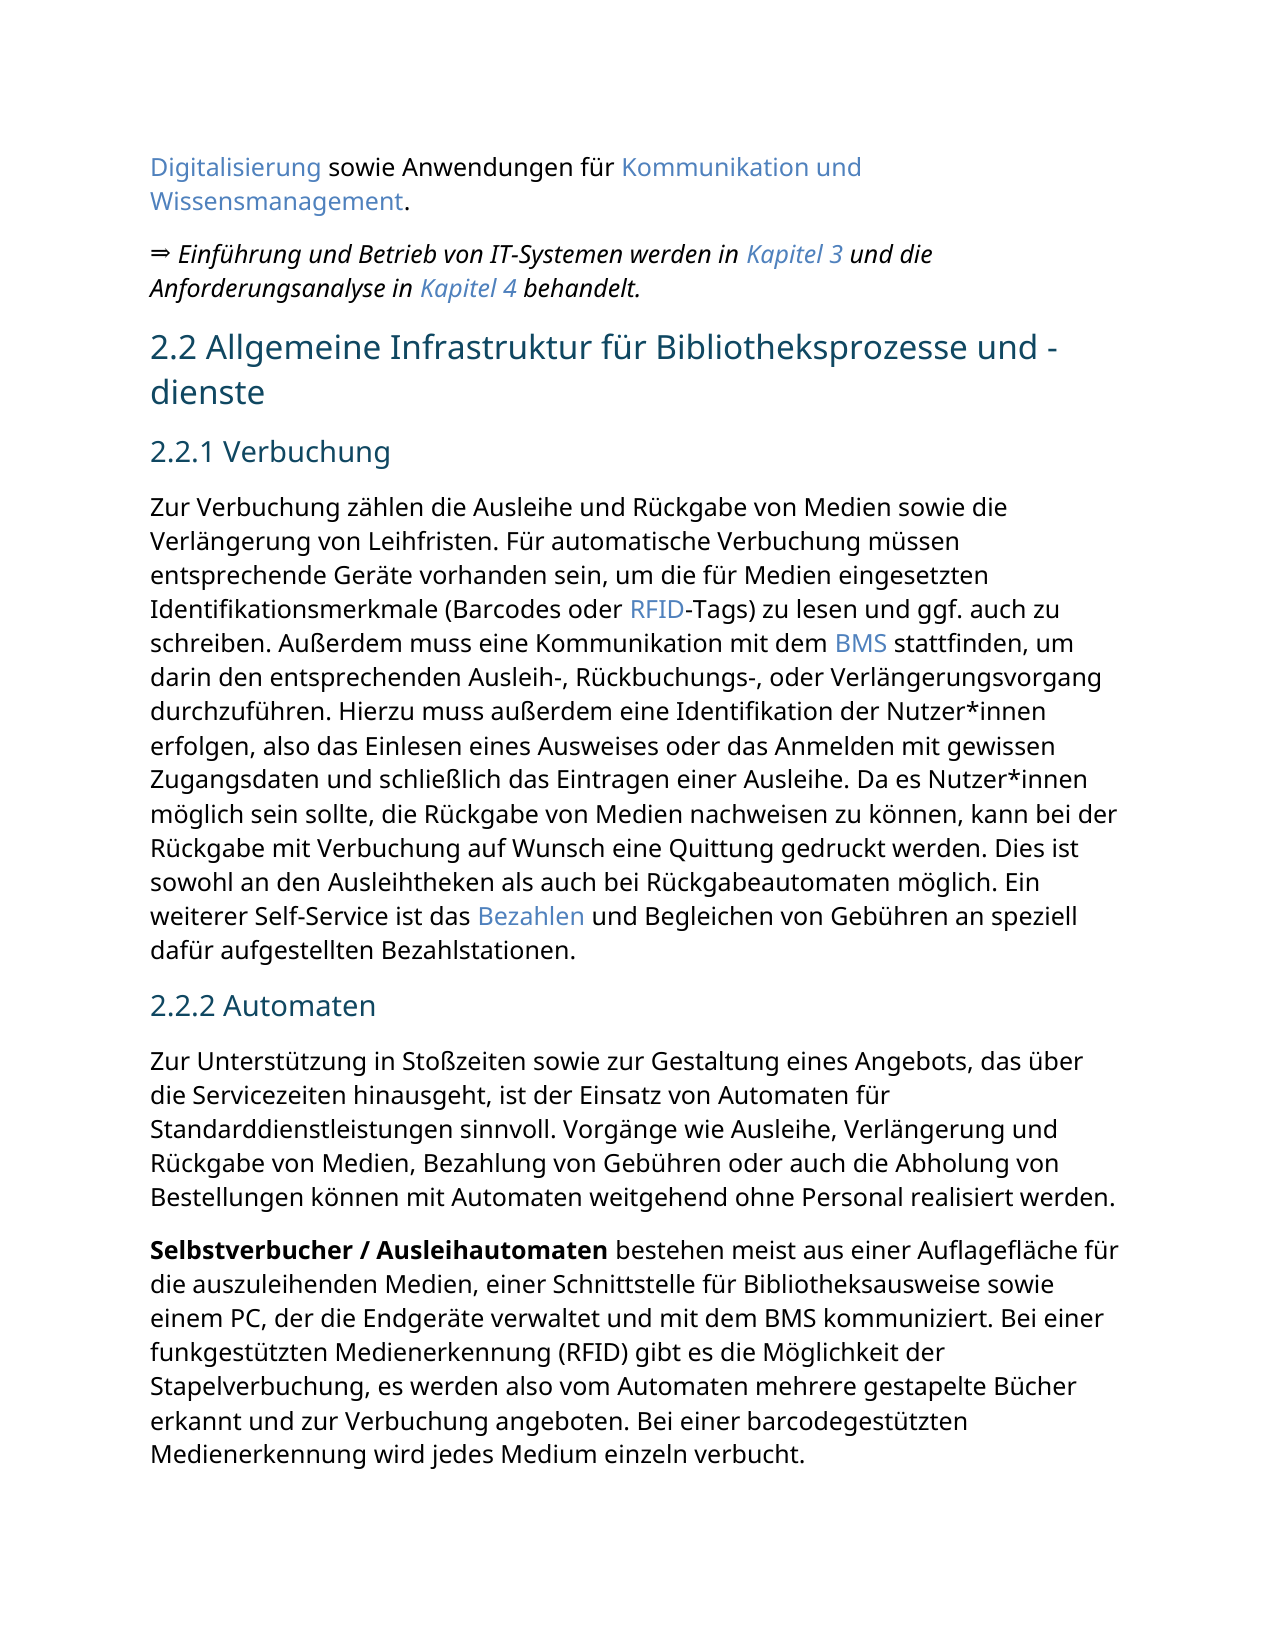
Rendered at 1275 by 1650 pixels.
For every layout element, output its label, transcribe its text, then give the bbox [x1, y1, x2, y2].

text Einführung und Betrieb von IT-Systemen werden in Kapitel 3 und die Anforderungsanalyse in Kapitel 4 behandelt. [150, 237, 1125, 305]
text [150, 150, 1125, 218]
text Selbstverbucher / Ausleihautomaten bestehen meist aus einer Auflagefläche für die auszuleihenden Medien, einer Schnittstelle für Bibliotheksausweise sowie einem PC, der die Endgeräte verwaltet und mit dem BMS kommuniziert. Bei einer funkgestützten Medienerkennung (RFID) gibt es die Möglichkeit der Stapelverbuchung, es werden also vom Automaten mehrere gestapelte Bücher erkannt und zur Verbuchung angeboten. Bei einer barcodegestützten Medienerkennung wird jedes Medium einzeln verbucht. [150, 1233, 1125, 1471]
text Zur Verbuchung zählen die Ausleihe und Rückgabe von Medien sowie die Verlängerung von Leihfristen. Für automatische Verbuchung müssen entsprechende Geräte vorhanden sein, um die für Medien eingesetzten Identifikationsmerkmale (Barcodes oder RFID-Tags) zu lesen und ggf. auch zu schreiben. Außerdem muss eine Kommunikation mit dem BMS stattfinden, um darin den entsprechenden Ausleih-, Rückbuchungs-, oder Verlängerungsvorgang durchzuführen. Hierzu muss außerdem eine Identifikation der Nutzer*innen erfolgen, also das Einlesen eines Ausweises oder das Anmelden mit gewissen Zugangsdaten und schließlich das Eintragen einer Ausleihe. Da es Nutzer*innen möglich sein sollte, die Rückgabe von Medien nachweisen zu können, kann bei der Rückgabe mit Verbuchung auf Wunsch eine Quittung gedruckt werden. Dies ist sowohl an den Ausleihtheken als auch bei Rückgabeautomaten möglich. Ein weiterer Self-Service ist das Bezahlen und Begleichen von Gebühren an speziell dafür aufgestellten Bezahlstationen. [150, 490, 1125, 967]
subtitle 2.2 Allgemeine Infrastruktur für Bibliotheksprozesse und -dienste [150, 324, 1125, 414]
subtitle 2.2.2 Automaten [150, 985, 1125, 1025]
subtitle 2.2.1 Verbuchung [150, 431, 1125, 471]
text Zur Unterstützung in Stoßzeiten sowie zur Gestaltung eines Angebots, das über die Servicezeiten hinausgeht, ist der Einsatz von Automaten für Standarddienstleistungen sinnvoll. Vorgänge wie Ausleihe, Verlängerung und Rückgabe von Medien, Bezahlung von Gebühren oder auch die Abholung von Bestellungen können mit Automaten weitgehend ohne Personal realisiert werden. [150, 1044, 1125, 1214]
